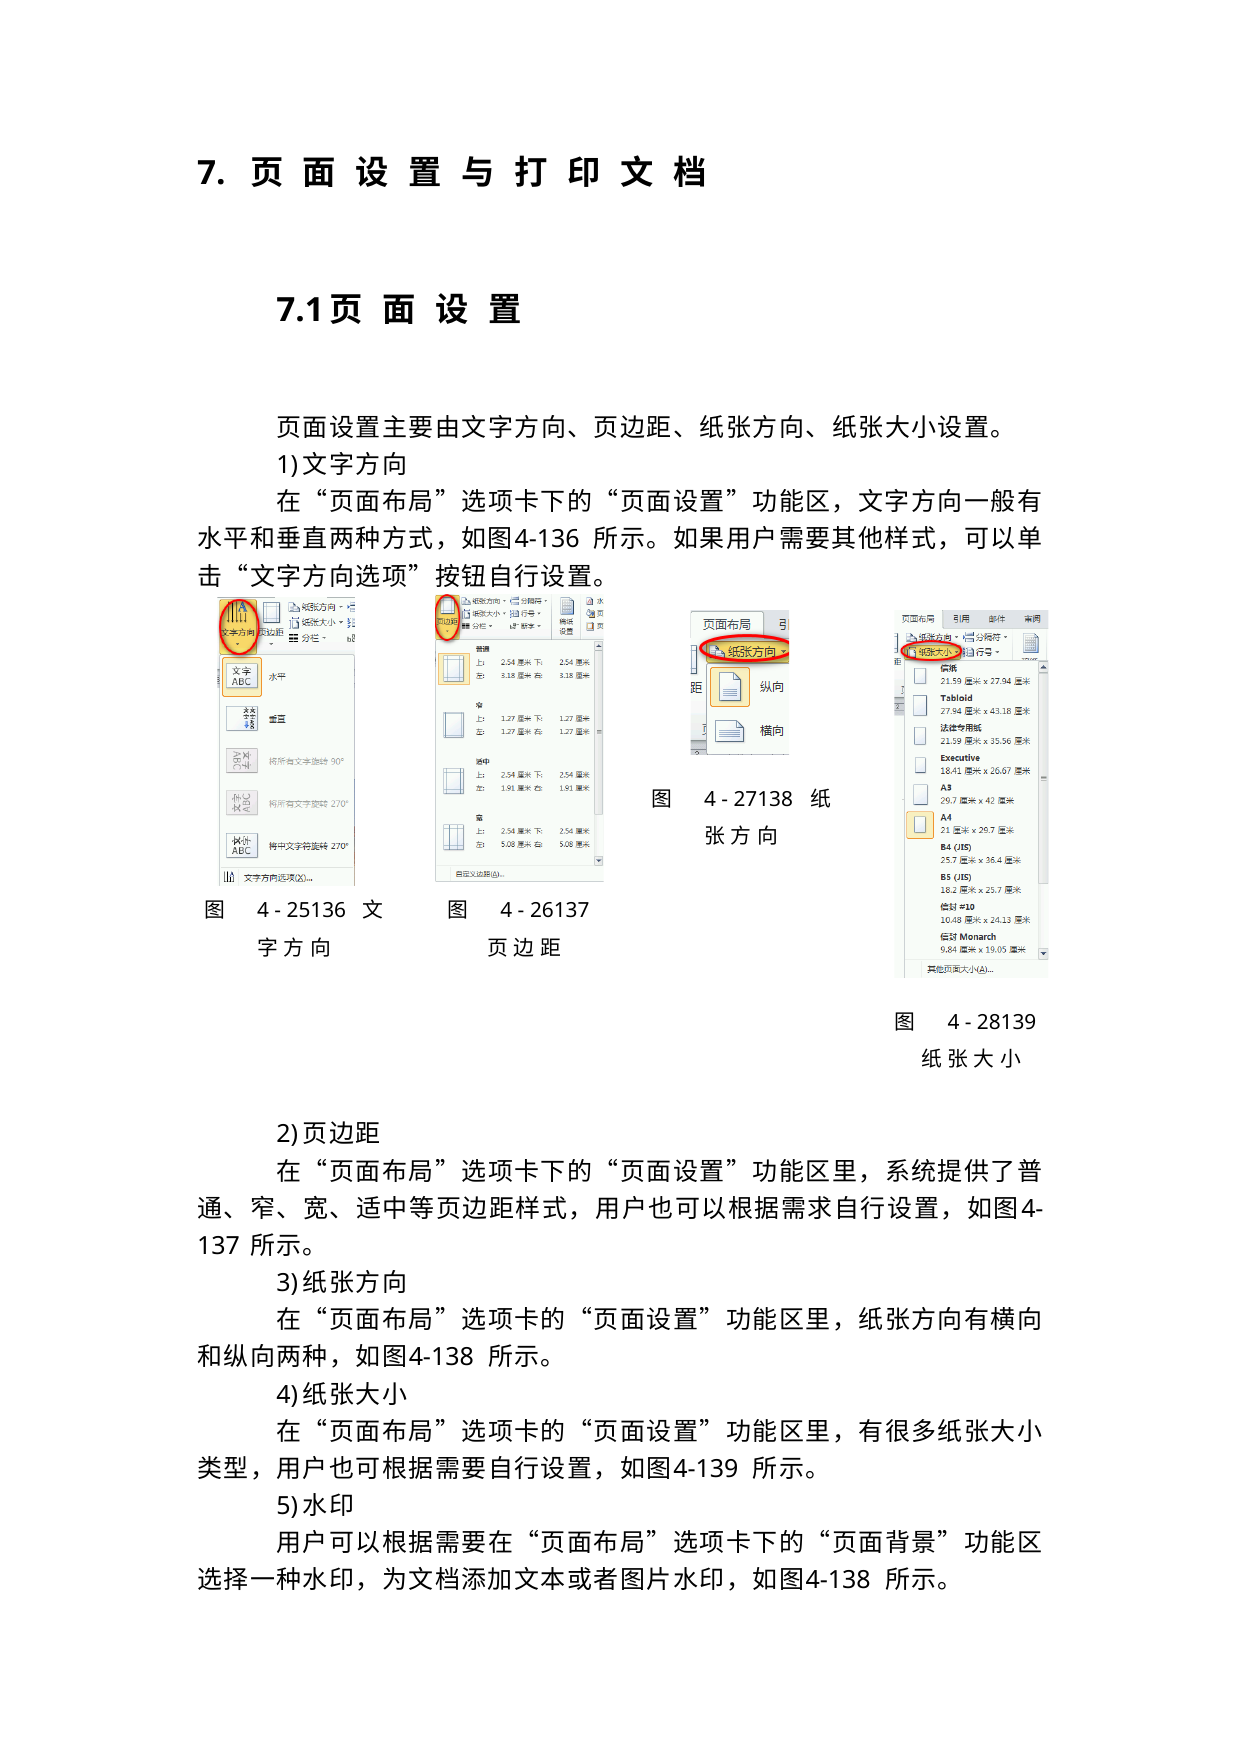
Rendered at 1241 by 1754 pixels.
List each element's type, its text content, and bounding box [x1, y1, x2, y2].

table_header 图 4 - 纸张方向 [630, 593, 852, 1076]
table_header 图 4 - 纸张大小 [852, 593, 1074, 1076]
list 在“页面布局”选项卡的“页面设置”功能区里，有很多纸张大小类型，用户也可根据需要自行设置，如图4-139所示。 [197, 1411, 1043, 1485]
list 纸张大小 [197, 1374, 1043, 1411]
table_header 图 4 - 页边距 [408, 593, 630, 1076]
list 在“页面布局”选项卡下的“页面设置”功能区里，系统提供了普通、窄、宽、适中等页边距样式，用户也可以根据需求自行设置，如图4-137所示。 [197, 1151, 1043, 1262]
list 文字方向 [197, 444, 1043, 481]
list 页边距 [197, 1113, 1043, 1151]
list 水印 [197, 1485, 1043, 1522]
table_header 图 4 - 文字方向 [186, 593, 408, 1076]
list 在“页面布局”选项卡的“页面设置”功能区里，纸张方向有横向和纵向两种，如图4-138所示。 [197, 1299, 1043, 1374]
text 页面设置主要由文字方向、页边距、纸张方向、纸张大小设置。 [197, 407, 1043, 444]
list 用户可以根据需要在“页面布局”选项卡下的“页面背景”功能区选择一种水印，为文档添加文本或者图片水印，如图4-138所示。 [197, 1522, 1043, 1597]
picture [435, 594, 604, 882]
picture [217, 597, 355, 886]
picture [690, 610, 790, 755]
subtitle 7. 页面设置与打印文档 [197, 133, 1043, 208]
list 在“页面布局”选项卡下的“页面设置”功能区，文字方向一般有水平和垂直两种方式，如图4-136所示。如果用户需要其他样式，可以单击“文字方向选项”按钮自行设置。 [197, 481, 1043, 593]
subtitle 7.1页面设置 [197, 270, 1043, 344]
list 纸张方向 [197, 1262, 1043, 1299]
picture [894, 610, 1049, 978]
